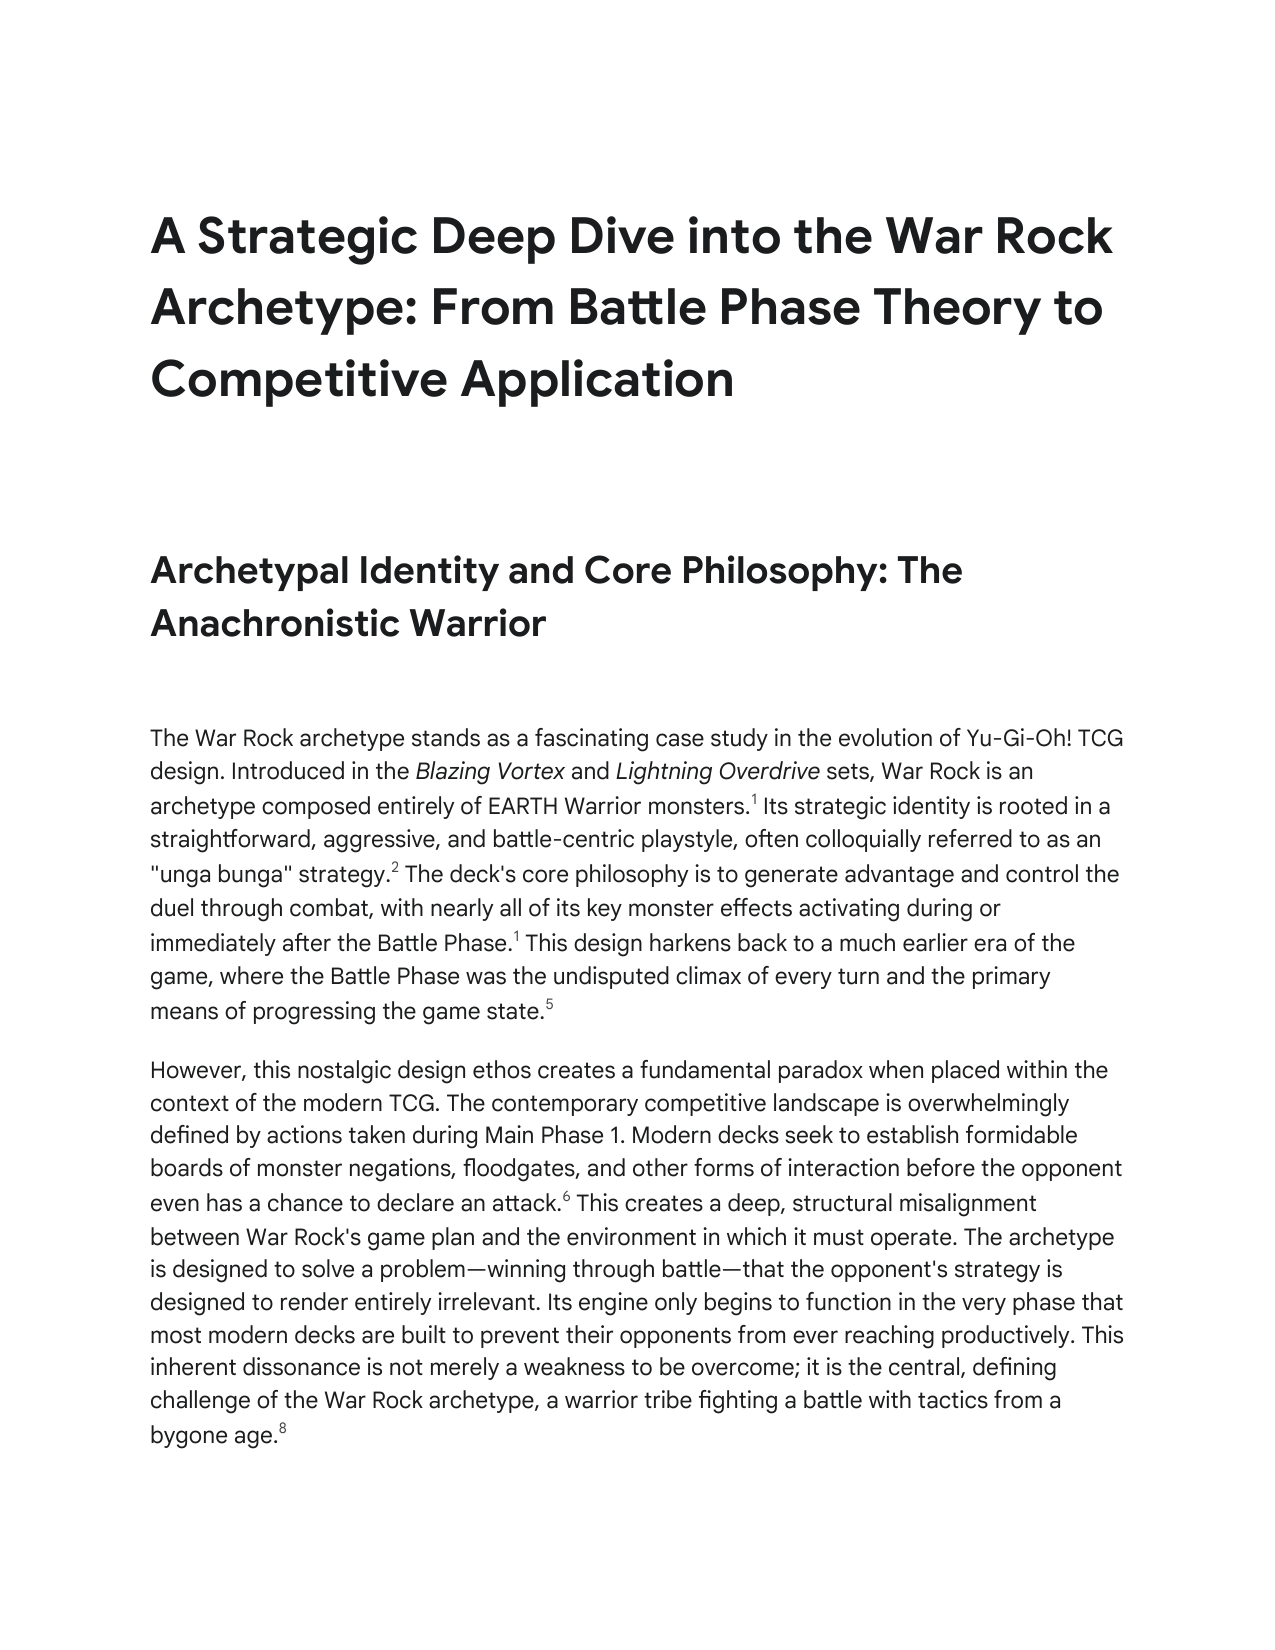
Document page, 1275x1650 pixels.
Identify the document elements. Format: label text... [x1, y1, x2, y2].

text However, this nostalgic design ethos creates a fundamental paradox when placed within the context of the modern TCG. The contemporary competitive landscape is overwhelmingly defined by actions taken during Main Phase 1. Modern decks seek to establish formidable boards of monster negations, floodgates, and other forms of interaction before the opponent even has a chance to declare an attack.6 This creates a deep, structural misalignment between War Rock's game plan and the environment in which it must operate. The archetype is designed to solve a problem—winning through battle—that the opponent's strategy is designed to render entirely irrelevant. Its engine only begins to function in the very phase that most modern decks are built to prevent their opponents from ever reaching productively. This inherent dissonance is not merely a weakness to be overcome; it is the central, defining challenge of the War Rock archetype, a warrior tribe fighting a battle with tactics from a bygone age.8 [150, 1056, 1125, 1451]
subtitle Archetypal Identity and Core Philosophy: The Anachronistic Warrior [150, 547, 1125, 647]
subtitle A Strategic Deep Dive into the War Rock Archetype: From Battle Phase Theory to Competitive Application [150, 205, 1125, 410]
text The War Rock archetype stands as a fascinating case study in the evolution of Yu-Gi-Oh! TCG design. Introduced in the Blazing Vortex and Lightning Overdrive sets, War Rock is an archetype composed entirely of EARTH Warrior monsters.1 Its strategic identity is rooted in a straightforward, aggressive, and battle-centric playstyle, often colloquially referred to as an "unga bunga" strategy.2 The deck's core philosophy is to generate advantage and control the duel through combat, with nearly all of its key monster effects activating during or immediately after the Battle Phase.1 This design harkens back to a much earlier era of the game, where the Battle Phase was the undisputed climax of every turn and the primary means of progressing the game state.5 [150, 724, 1125, 1027]
